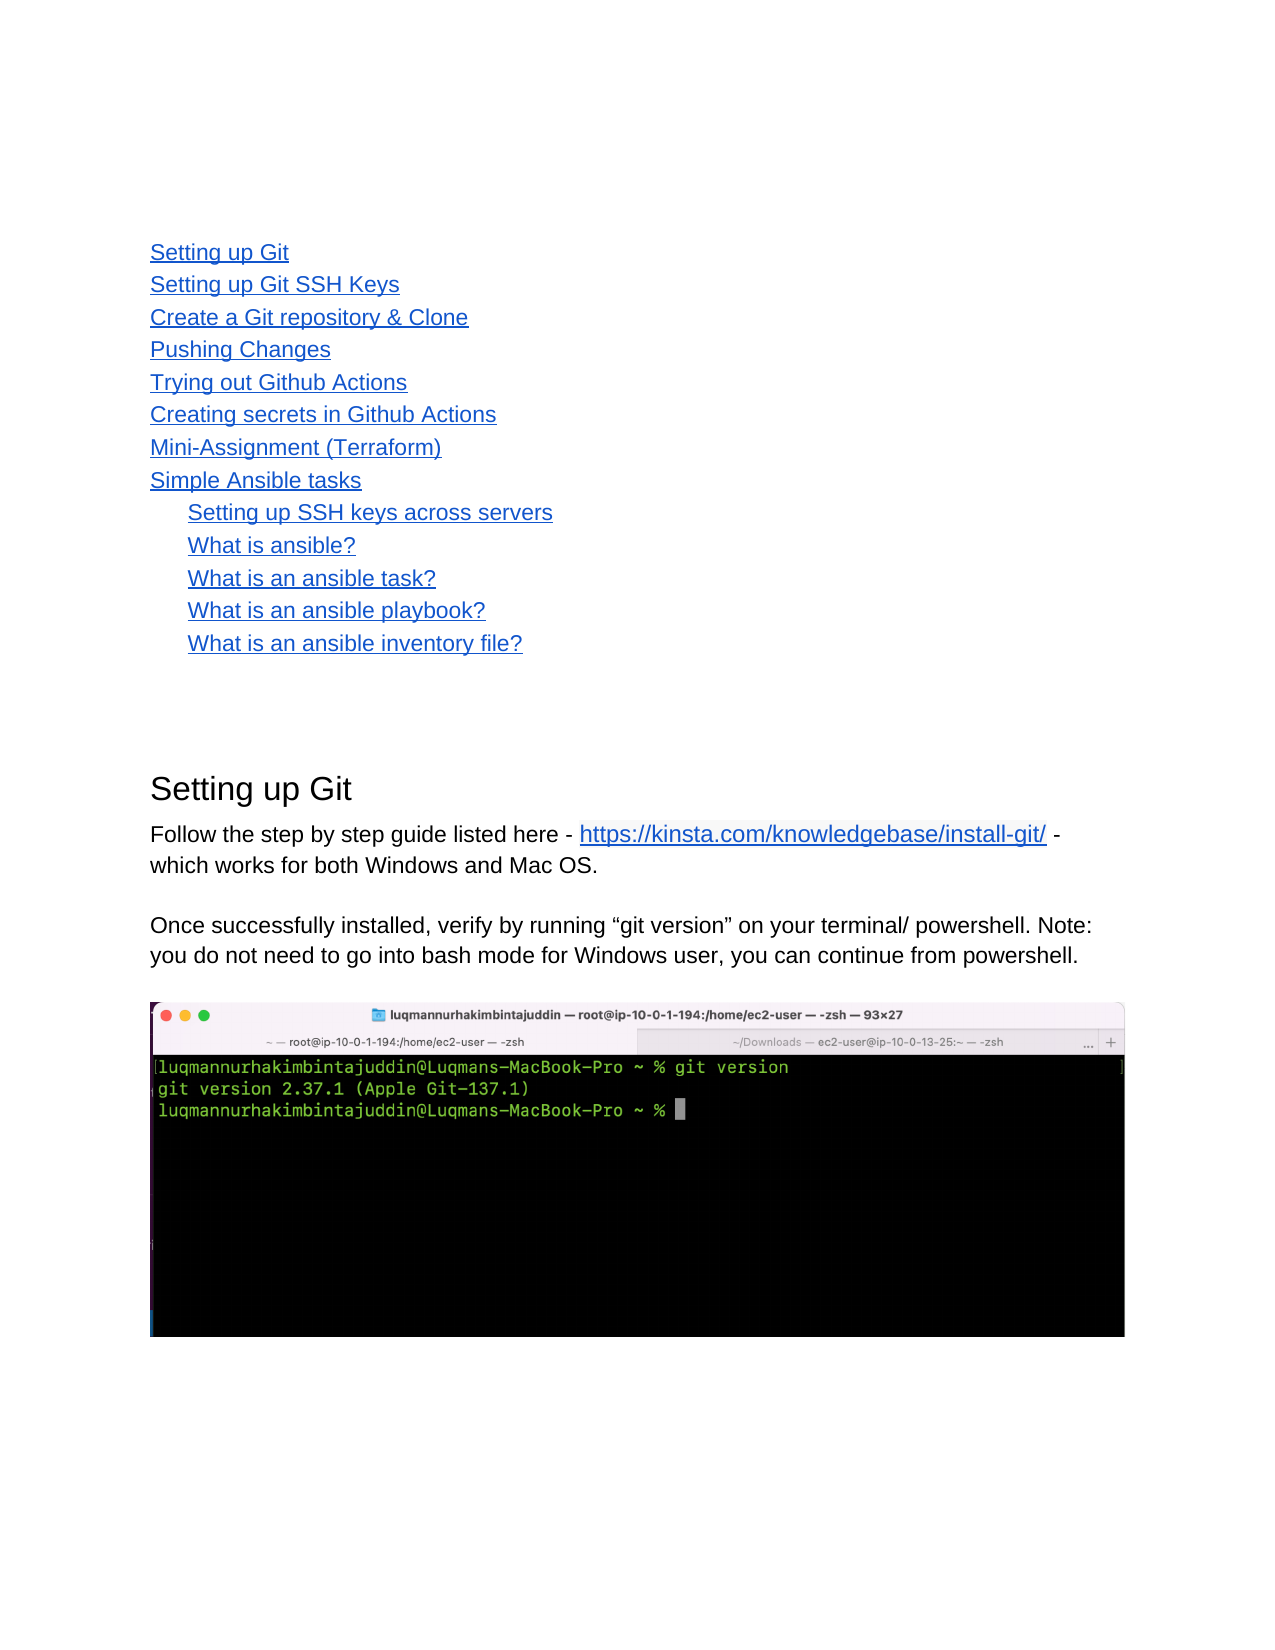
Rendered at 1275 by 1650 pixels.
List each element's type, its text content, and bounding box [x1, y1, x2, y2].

picture [150, 1002, 1125, 1337]
subtitle Setting up Git [150, 769, 1125, 808]
text Follow the step by step guide listed here - https://kinsta.com/knowledgebase/install-git/ - which works for both Windows and Mac OS. [150, 820, 1125, 878]
text Once successfully installed, verify by running “git version” on your terminal/ powershell. Note: you do not need to go into bash mode for Windows user, you can continue from powershell. [150, 912, 1125, 969]
